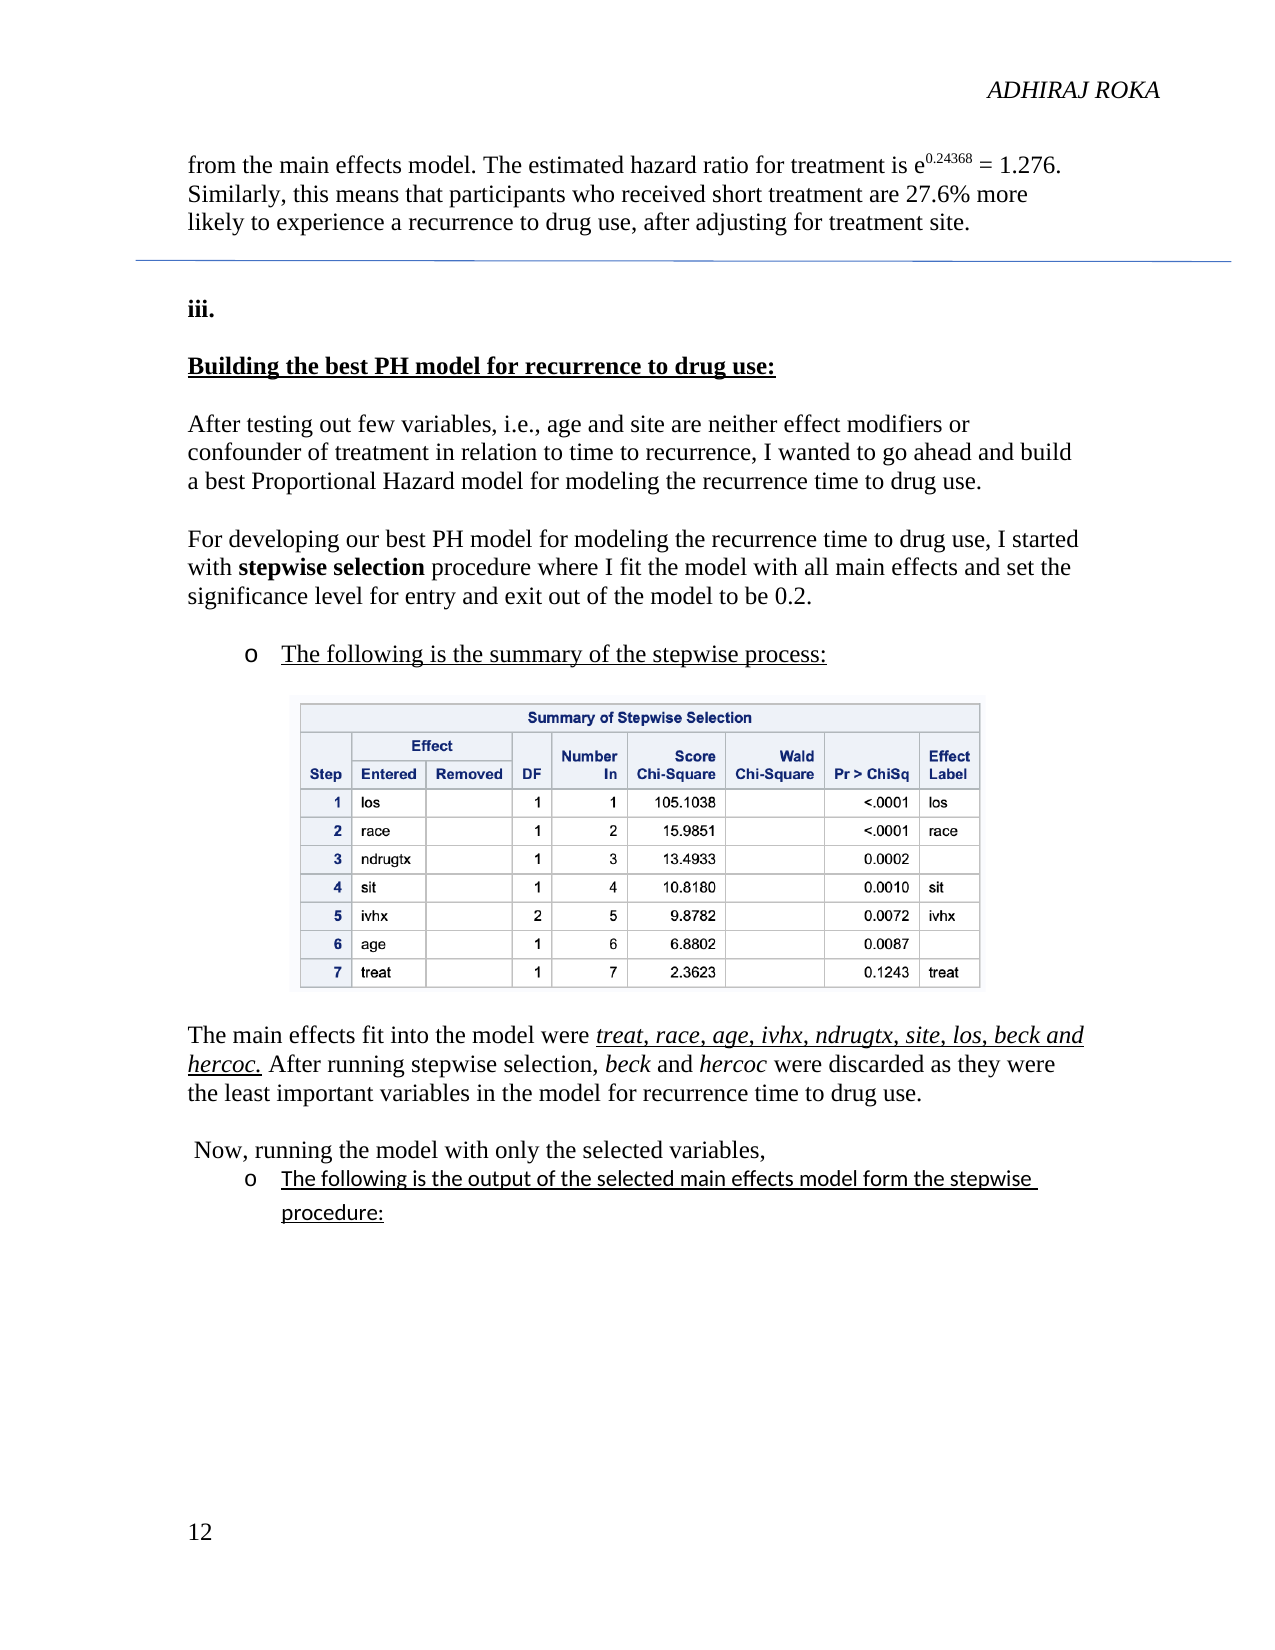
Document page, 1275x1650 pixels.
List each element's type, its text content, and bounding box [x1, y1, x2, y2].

text iii. [187, 294, 1087, 322]
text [187, 150, 1087, 236]
text For developing our best PH model for modeling the recurrence time to drug use, I started with stepwise selection procedure where I fit the model with all main effects and set the significance level for entry and exit out of the model to be 0.2. [187, 524, 1087, 610]
text Building the best PH model for recurrence to drug use: [187, 351, 1087, 380]
list The following is the output of the selected main effects model form the stepwise procedure: [244, 1164, 1087, 1226]
list The following is the summary of the stepwise process: [244, 639, 1087, 669]
picture [289, 695, 986, 992]
text The main effects fit into the model were treat, race, age, ivhx, ndrugtx, site, los, beck and hercoc. After running stepwise selection, beck and hercoc were discarded as they were the least important variables in the model for recurrence time to drug use. [187, 1021, 1087, 1107]
text After testing out few variables, i.e., age and site are neither effect modifiers or confounder of treatment in relation to time to recurrence, I wanted to go ahead and build a best Proportional Hazard model for modeling the recurrence time to drug use. [187, 409, 1087, 495]
text Now, running the model with only the selected variables, [187, 1136, 1087, 1164]
